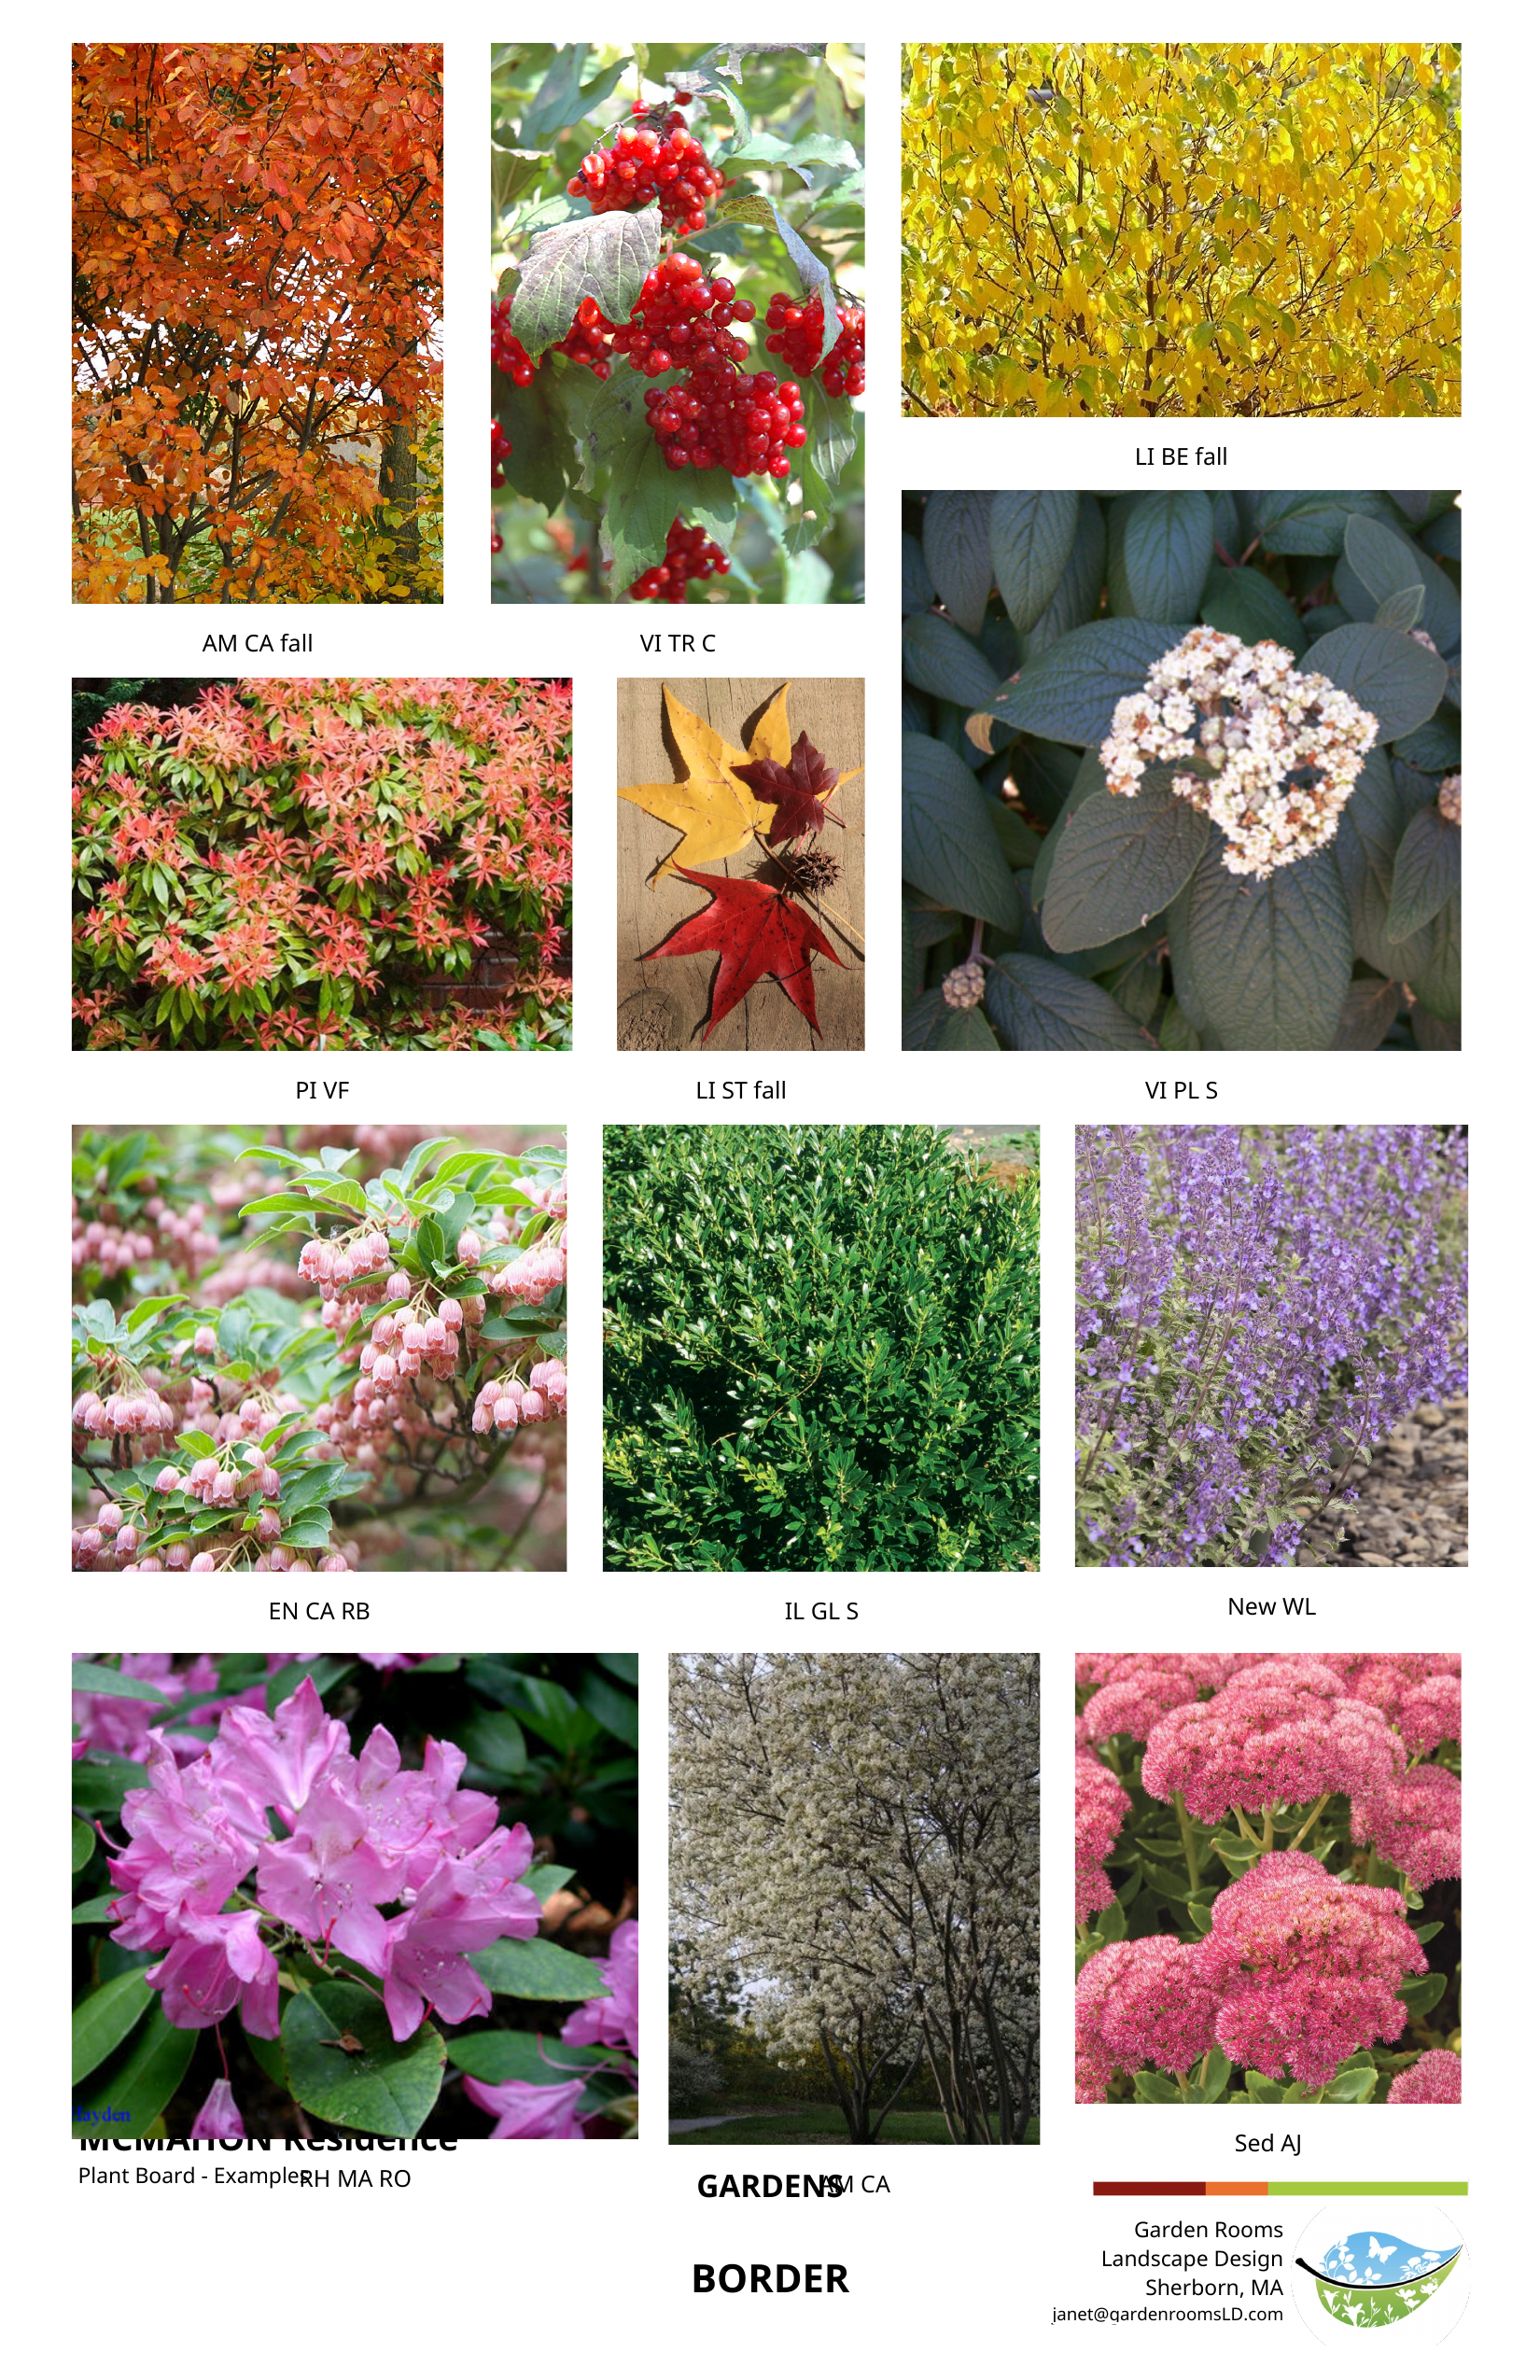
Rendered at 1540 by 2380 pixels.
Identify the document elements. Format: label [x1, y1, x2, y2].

picture [1074, 1653, 1462, 2104]
picture [602, 1125, 1041, 1572]
picture [617, 678, 865, 1051]
picture [71, 1125, 567, 1572]
picture [71, 43, 444, 604]
picture [668, 1653, 1041, 2145]
picture [71, 678, 573, 1051]
picture [71, 1653, 638, 2139]
picture [902, 490, 1462, 1051]
picture [1291, 2206, 1470, 2345]
picture [491, 43, 865, 604]
picture [1074, 1125, 1469, 1567]
picture [1092, 2178, 1470, 2198]
picture [901, 43, 1462, 417]
